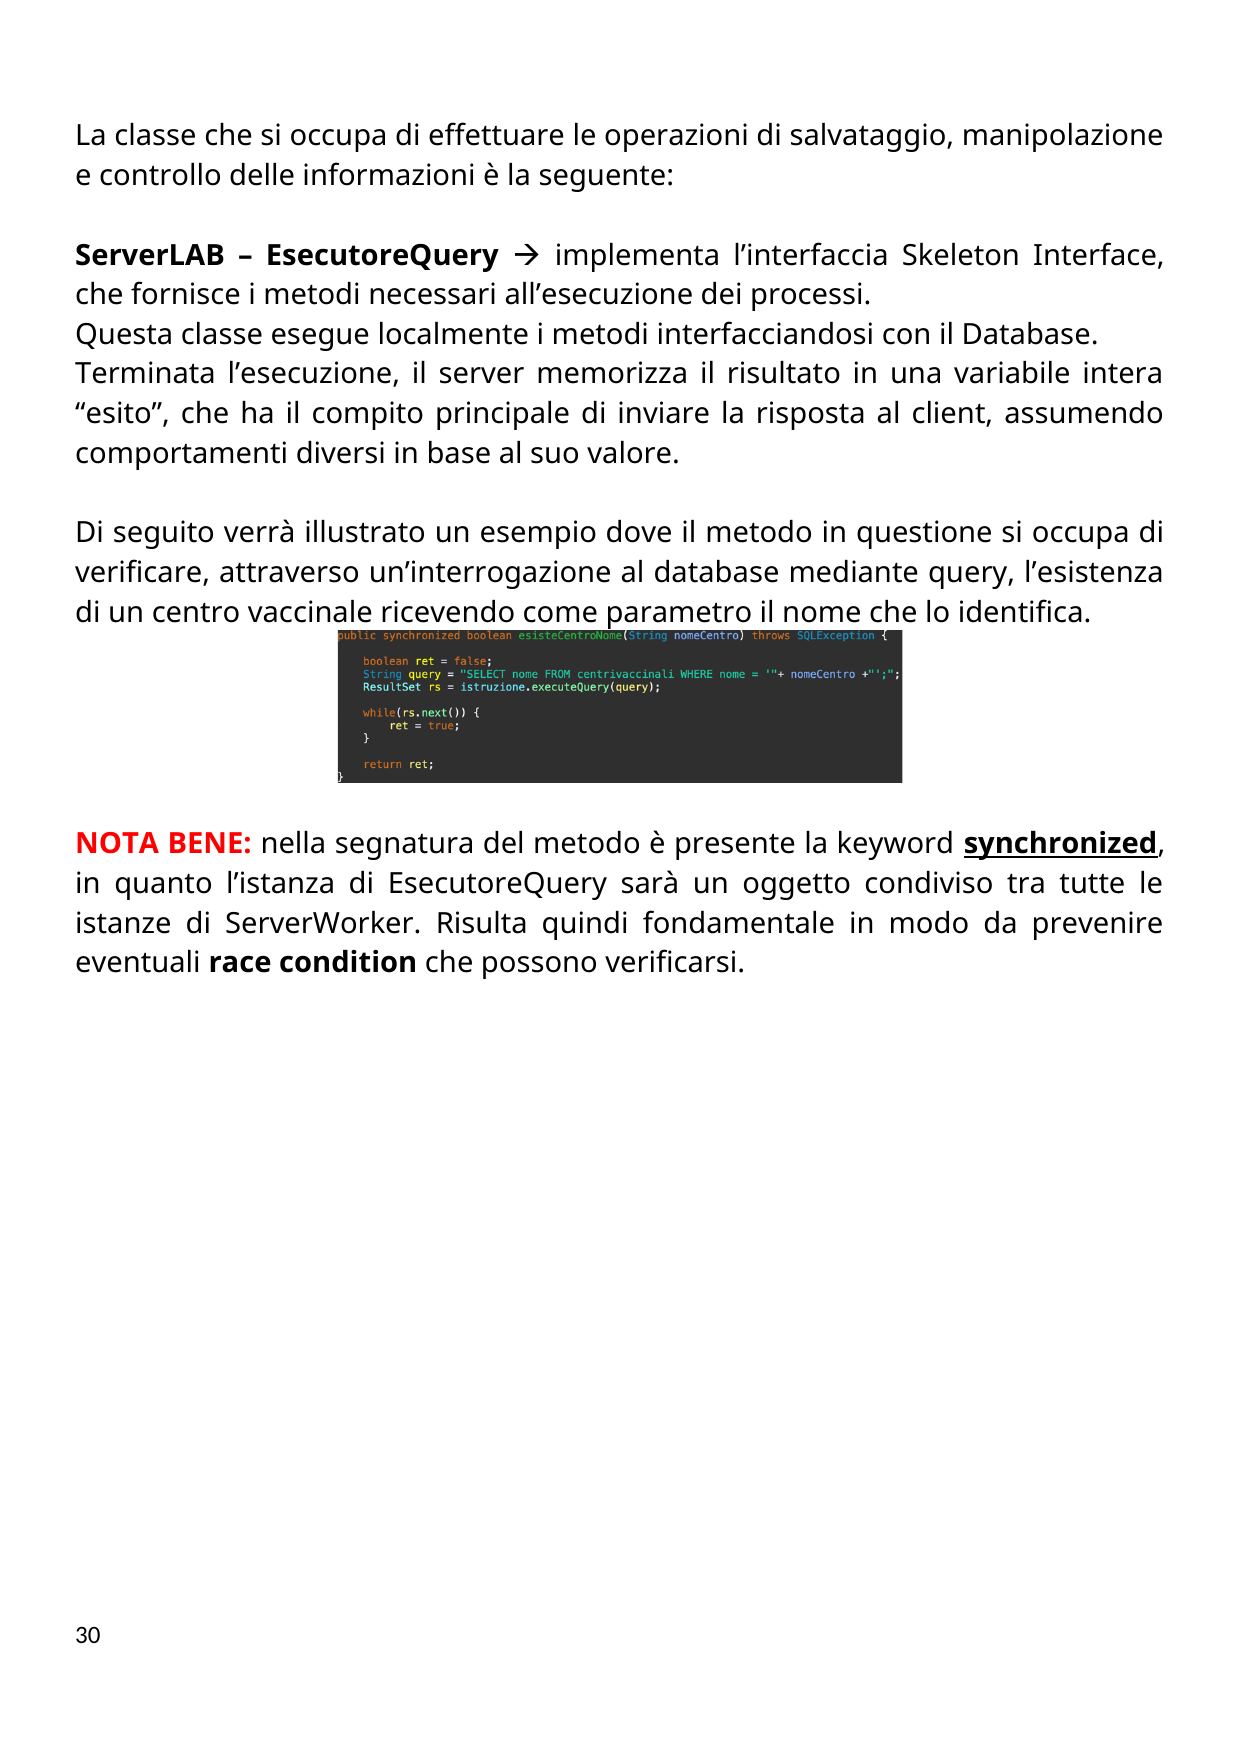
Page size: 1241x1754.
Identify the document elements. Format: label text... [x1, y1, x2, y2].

text Di seguito verrà illustrato un esempio dove il metodo in questione si occupa di verificare, attraverso un’interrogazione al database mediante query, l’esistenza di un centro vaccinale ricevendo come parametro il nome che lo identifica. [75, 512, 1165, 631]
text NOTA BENE: nella segnatura del metodo è presente la keyword synchronized, in quanto l’istanza di EsecutoreQuery sarà un oggetto condiviso tra tutte le istanze di ServerWorker. Risulta quindi fondamentale in modo da prevenire eventuali race condition che possono verificarsi. [75, 823, 1165, 981]
text Questa classe esegue localmente i metodi interfacciandosi con il Database. [75, 313, 1165, 353]
text ServerLAB – EsecutoreQuery implementa l’interfaccia Skeleton Interface, che fornisce i metodi necessari all’esecuzione dei processi. [75, 234, 1165, 313]
picture [337, 630, 903, 783]
text Terminata l’esecuzione, il server memorizza il risultato in una variabile intera “esito”, che ha il compito principale di inviare la risposta al client, assumendo comportamenti diversi in base al suo valore. [75, 353, 1165, 472]
text La classe che si occupa di effettuare le operazioni di salvataggio, manipolazione e controllo delle informazioni è la seguente: [75, 115, 1165, 194]
